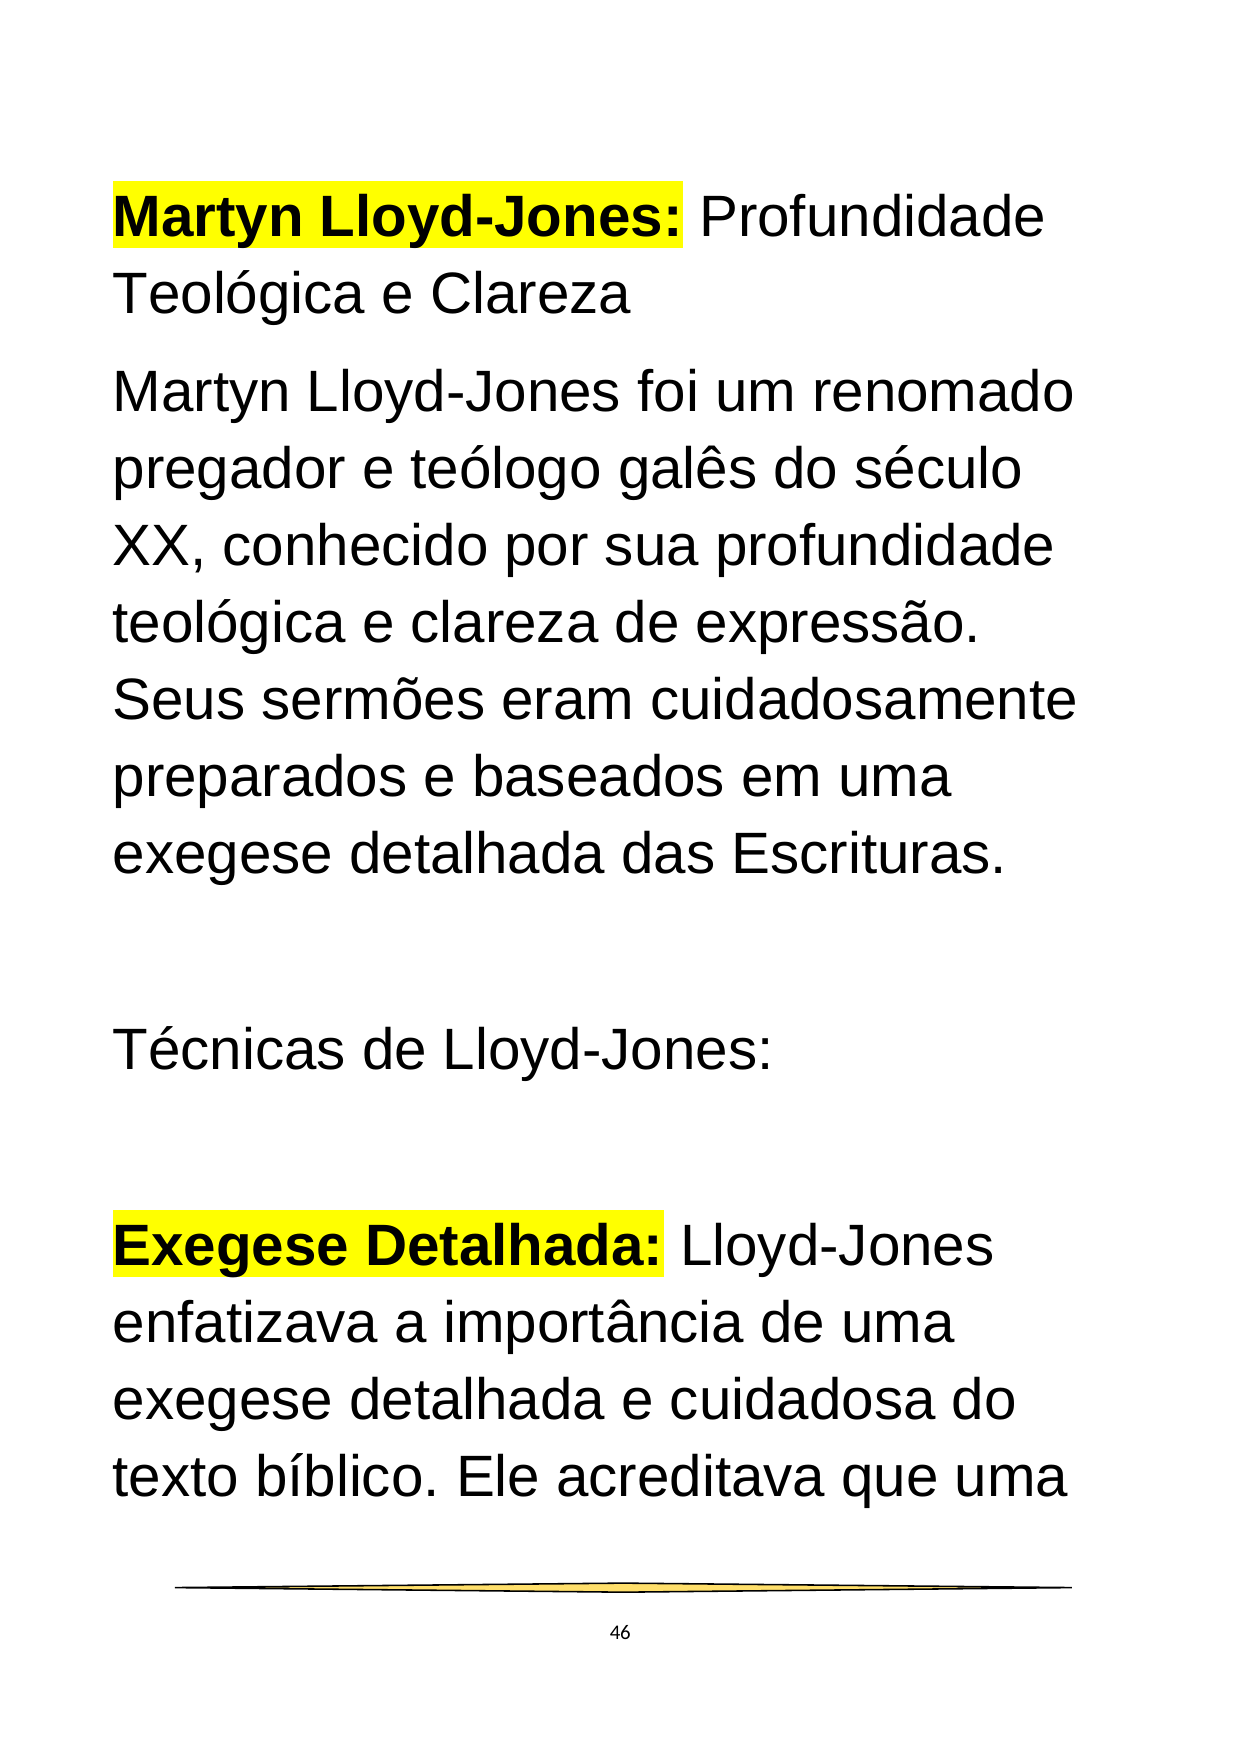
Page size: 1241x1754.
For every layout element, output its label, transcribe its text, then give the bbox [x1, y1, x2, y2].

text Martyn Lloyd-Jones: Profundidade Teológica e Clareza [112, 181, 1128, 325]
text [112, 1210, 1128, 1509]
text Técnicas de Lloyd-Jones: [112, 1014, 1128, 1082]
text Martyn Lloyd-Jones foi um renomado pregador e teólogo galês do século XX, conhecido por sua profundidade teológica e clareza de expressão. Seus sermões eram cuidadosamente preparados e baseados em uma exegese detalhada das Escrituras. [112, 356, 1128, 886]
